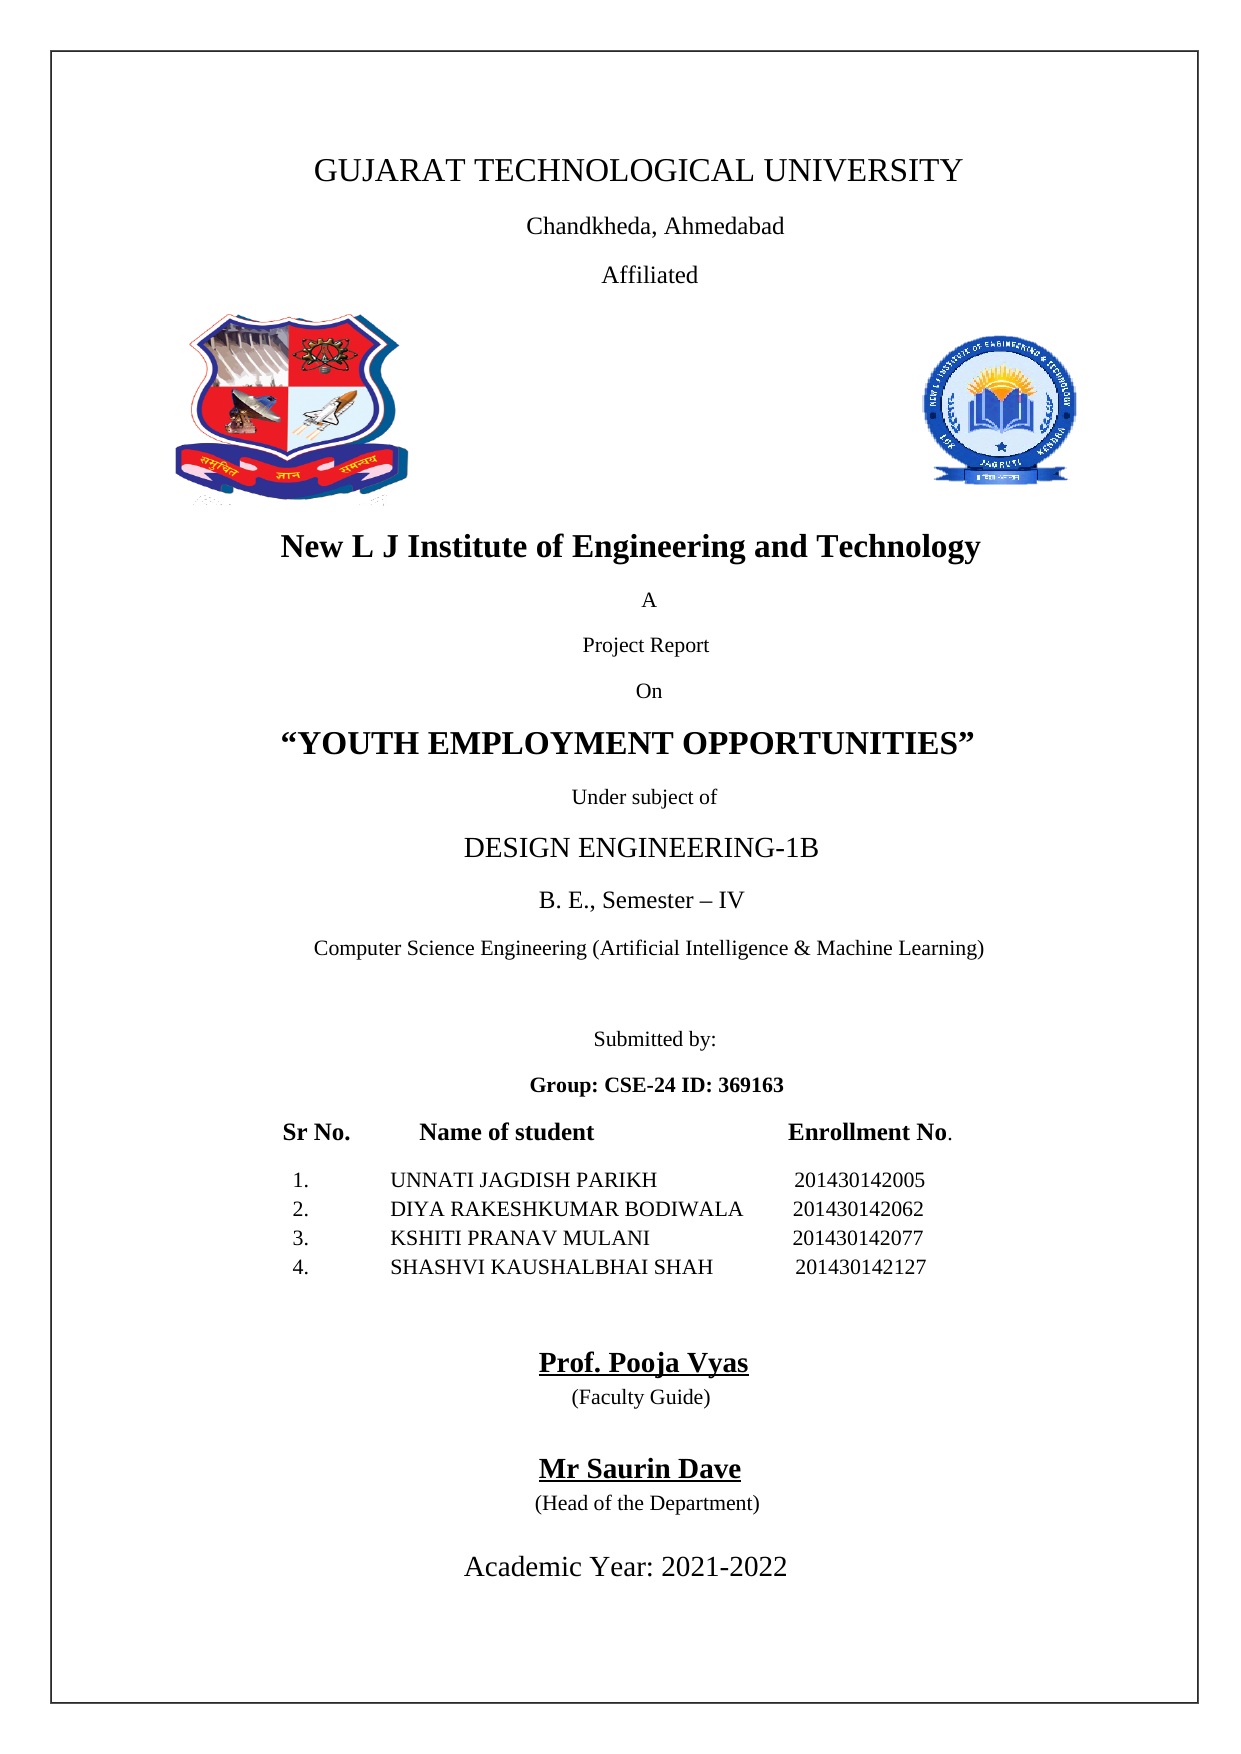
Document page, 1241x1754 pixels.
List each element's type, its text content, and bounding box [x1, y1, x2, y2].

text “YOUTH EMPLOYMENT OPPORTUNITIES” [239, 723, 1196, 762]
list KSHITI PRANAV MULANI 201430142077 [292, 1225, 1196, 1250]
picture [170, 310, 414, 506]
picture [890, 316, 1112, 515]
list (Faculty Guide) [480, 1384, 1196, 1409]
list UNNATI JAGDISH PARIKH 201430142005 [292, 1167, 1196, 1192]
text Sr No. Name of student Enrollment No. [89, 1117, 1196, 1146]
text On [614, 678, 1196, 703]
text A [609, 587, 1196, 612]
text Submitted by: [539, 1026, 1196, 1051]
list Prof. Pooja Vyas [480, 1345, 1196, 1379]
text Chandkheda, Ahmedabad [389, 211, 1196, 239]
text Group: CSE-24 ID: 369163 [464, 1072, 1196, 1097]
text Under subject of [89, 784, 1196, 809]
list (Head of the Department) [480, 1490, 1196, 1515]
text B. E., Semester – IV [530, 885, 1196, 914]
text Affiliated [539, 261, 1196, 289]
list DIYA RAKESHKUMAR BODIWALA 201430142062 [292, 1196, 1196, 1221]
text GUJARAT TECHNOLOGICAL UNIVERSITY [89, 150, 1196, 188]
list SHASHVI KAUSHALBHAI SHAH 201430142127 [292, 1254, 1196, 1279]
text New L J Institute of Engineering and Technology [159, 526, 1196, 564]
text Computer Science Engineering (Artificial Intelligence & Machine Learning) [309, 935, 1196, 960]
text DESIGN ENGINEERING-1B [459, 830, 1196, 863]
list Mr Saurin Dave [480, 1451, 1196, 1485]
text Project Report [539, 632, 1196, 657]
list Academic Year: 2021-2022 [405, 1549, 1196, 1583]
